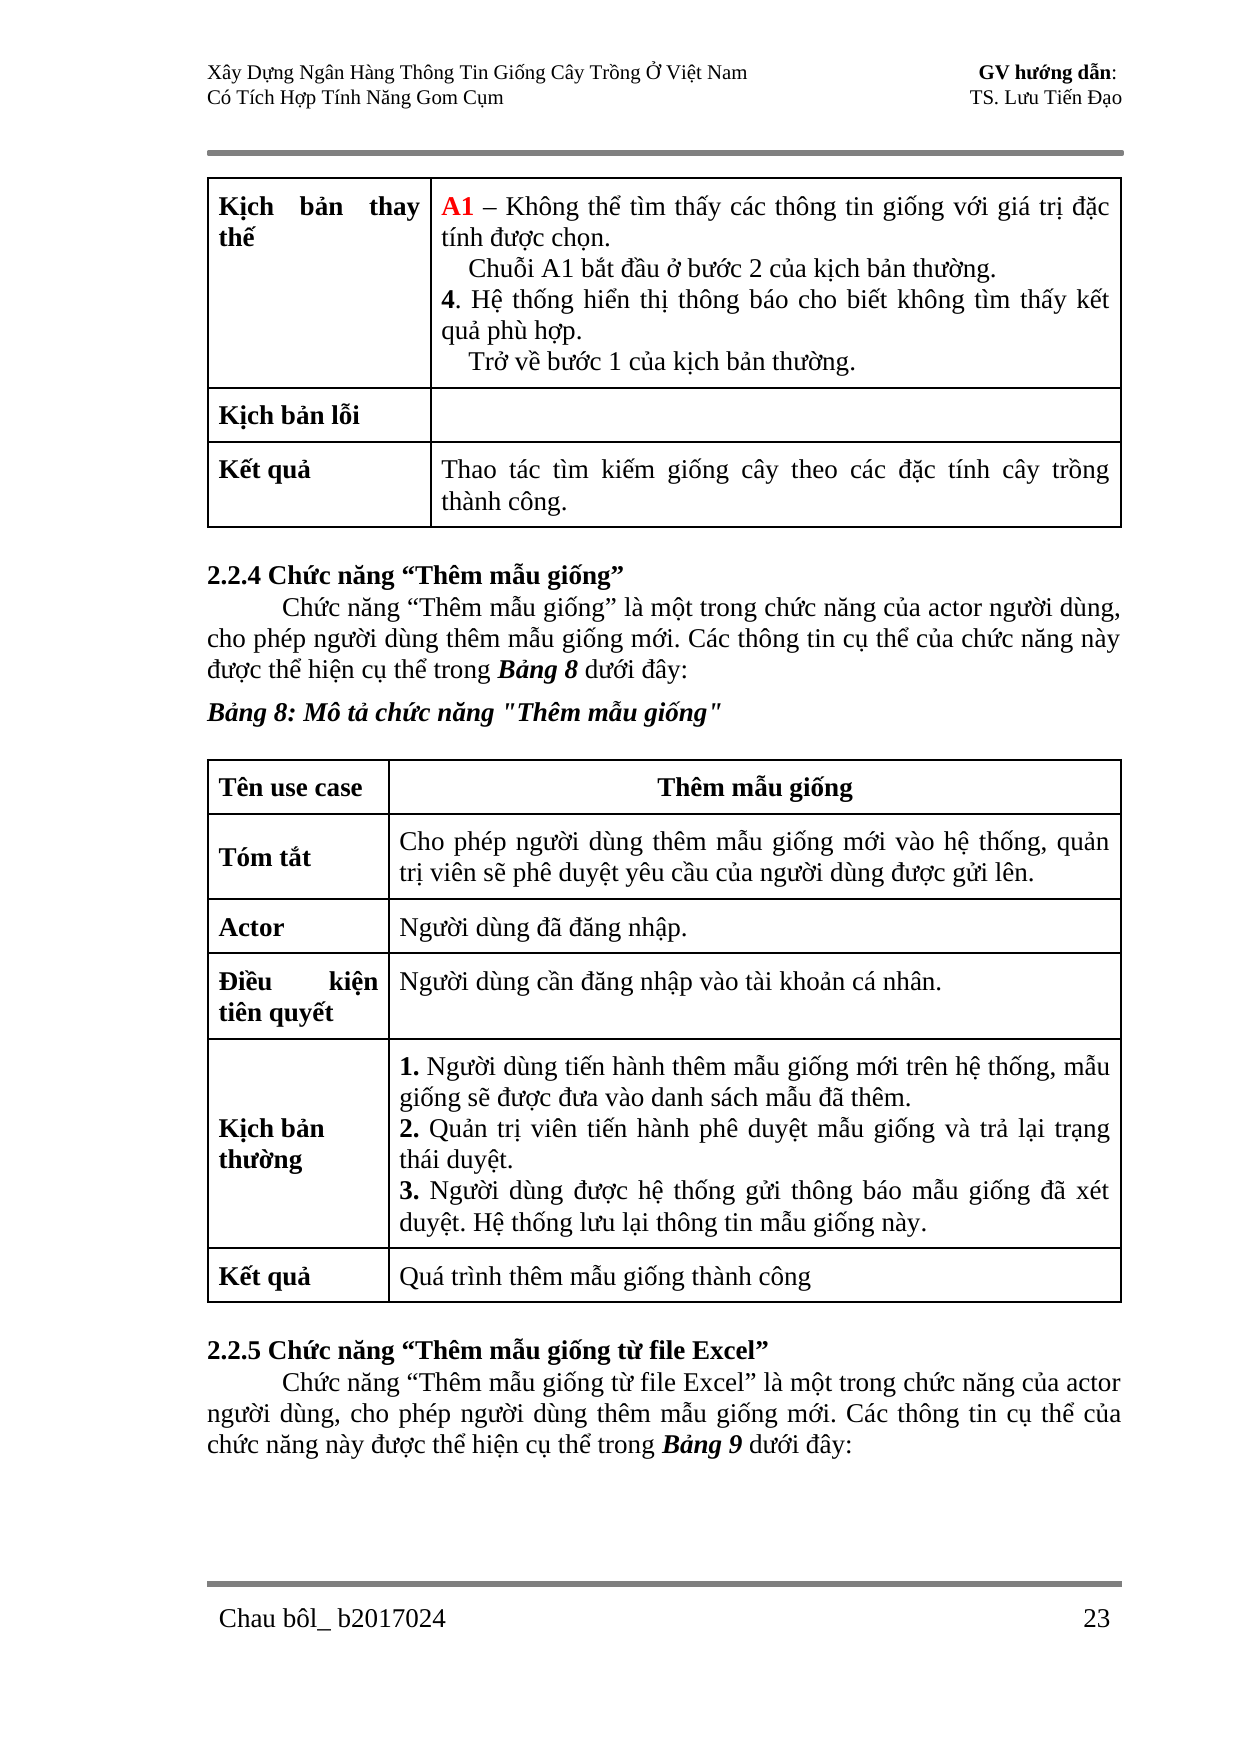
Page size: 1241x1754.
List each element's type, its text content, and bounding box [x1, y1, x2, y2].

table_cell Kịch bản lỗi [209, 389, 430, 441]
table_cell Tóm tắt [209, 815, 388, 898]
table_cell Kết quả [209, 1249, 388, 1301]
text 2.2.5 Chức năng “Thêm mẫu giống từ file Excel” [207, 1334, 1122, 1366]
table_header Thêm mẫu giống [390, 761, 1120, 813]
text Chức năng “Thêm mẫu giống” là một trong chức năng của actor người dùng, cho phép người dùng thêm mẫu giống mới. Các thông tin cụ thể của chức năng này được thể hiện cụ thể trong Bảng 8 dưới đây: [207, 591, 1122, 684]
table_cell Kịch bản thường [209, 1040, 388, 1247]
table_cell Người dùng cần đăng nhập vào tài khoản cá nhân. [390, 954, 1120, 1037]
table_cell A1 – Không thể tìm thấy các thông tin giống với giá trị đặc tính được chọn. Chuỗi A1 bắt đầu ở bước 2 của kịch bản thường. 4. Hệ thống hiển thị thông báo cho biết không tìm thấy kết quả phù hợp. Trở về bước 1 của kịch bản thường. [432, 179, 1120, 387]
table_cell 1. Người dùng tiến hành thêm mẫu giống mới trên hệ thống, mẫu giống sẽ được đưa vào danh sách mẫu đã thêm. 2. Quản trị viên tiến hành phê duyệt mẫu giống và trả lại trạng thái duyệt. 3. Người dùng được hệ thống gửi thông báo mẫu giống đã xét duyệt. Hệ thống lưu lại thông tin mẫu giống này. [390, 1040, 1120, 1247]
table_cell [432, 389, 1120, 441]
table_header Tên use case [209, 761, 388, 813]
text Chức năng “Thêm mẫu giống từ file Excel” là một trong chức năng của actor người dùng, cho phép người dùng thêm mẫu giống mới. Các thông tin cụ thể của chức năng này được thể hiện cụ thể trong Bảng 9 dưới đây: [207, 1366, 1122, 1459]
table_cell Quá trình thêm mẫu giống thành công [390, 1249, 1120, 1301]
table_cell Actor [209, 900, 388, 952]
table_cell Thao tác tìm kiếm giống cây theo các đặc tính cây trồng thành công. [432, 443, 1120, 526]
table_cell Kịch bản thay thế [209, 179, 430, 387]
table_cell Người dùng đã đăng nhập. [390, 900, 1120, 952]
table_cell Điều kiện tiên quyết [209, 954, 388, 1037]
text 2.2.4 Chức năng “Thêm mẫu giống” [207, 559, 1122, 591]
table_cell Cho phép người dùng thêm mẫu giống mới vào hệ thống, quản trị viên sẽ phê duyệt yêu cầu của người dùng được gửi lên. [390, 815, 1120, 898]
table_cell Kết quả [209, 443, 430, 526]
text Bảng 8: Mô tả chức năng "Thêm mẫu giống" [207, 697, 1122, 728]
